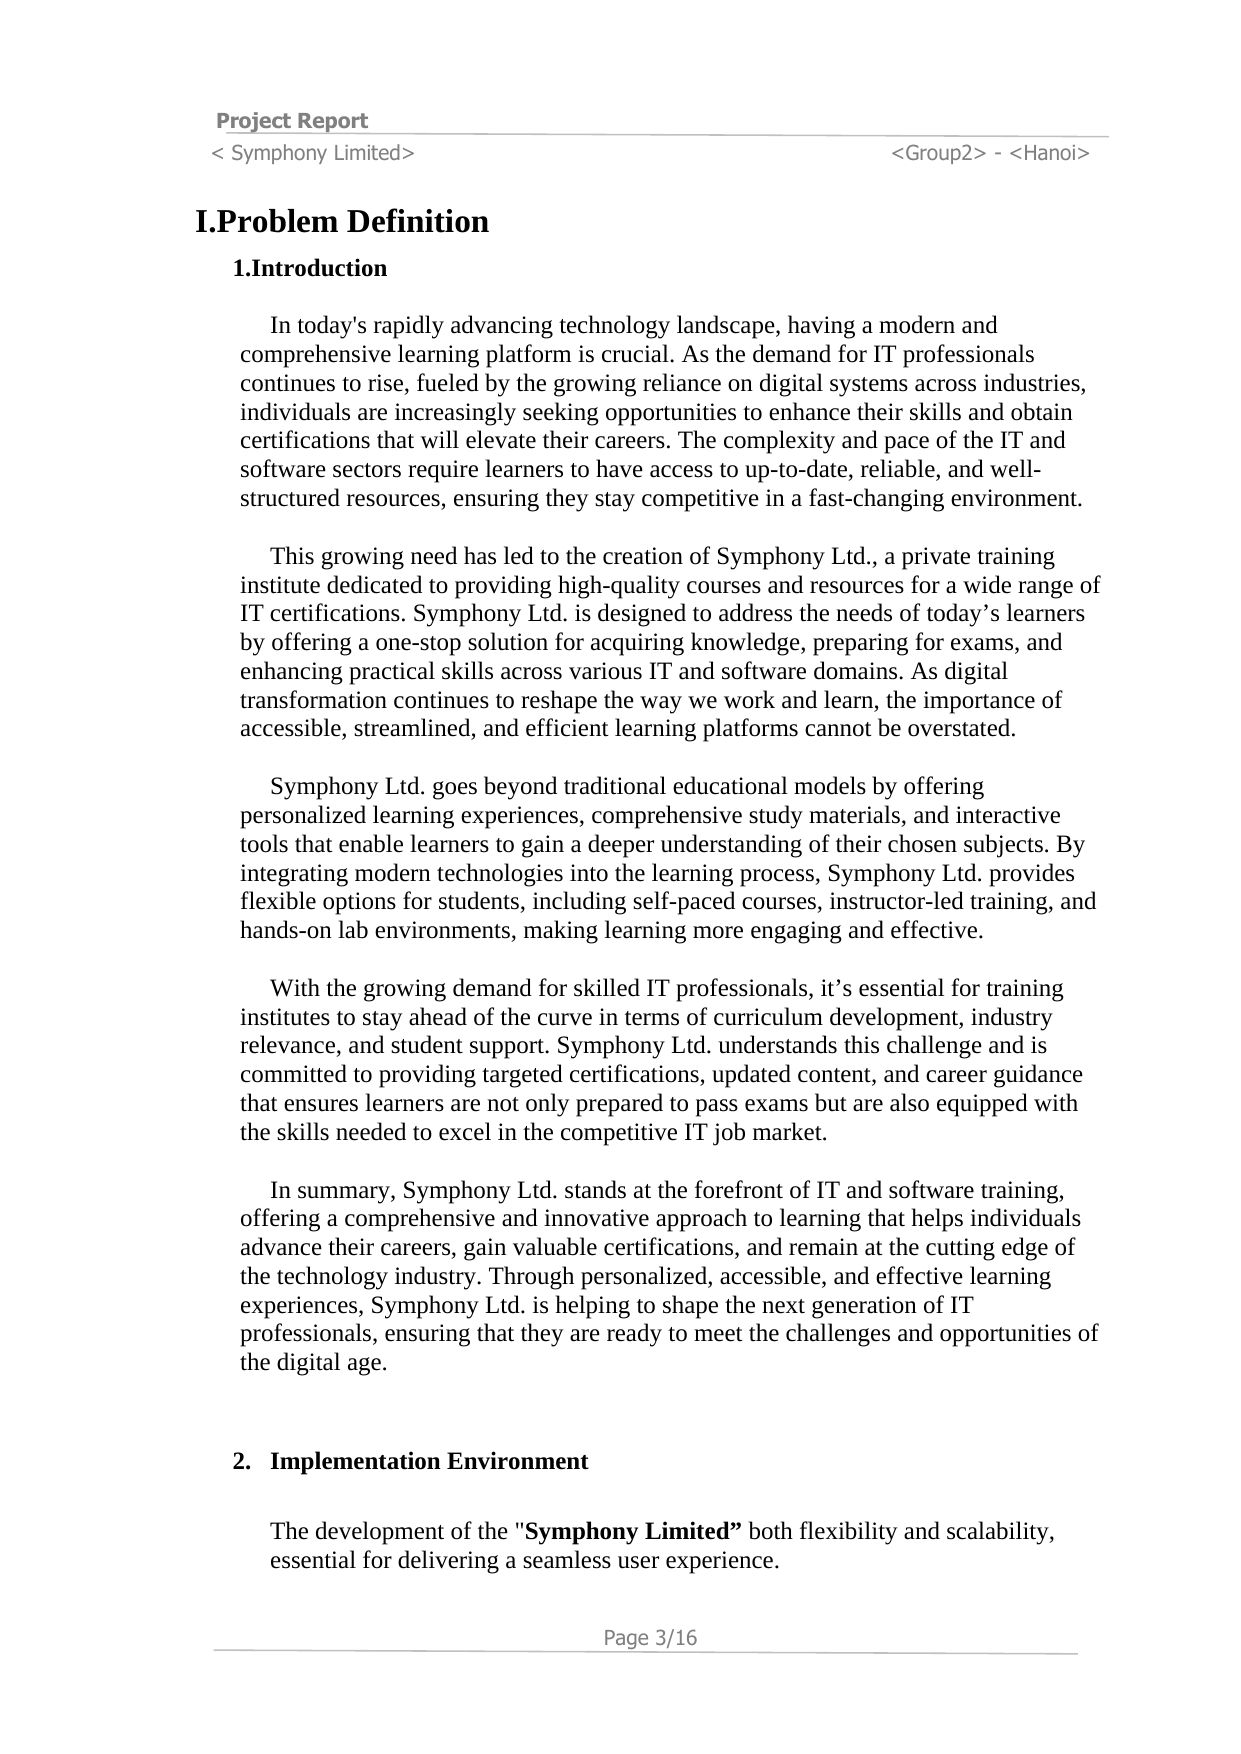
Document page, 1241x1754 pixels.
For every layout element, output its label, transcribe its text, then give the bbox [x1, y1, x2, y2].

subtitle I.Problem Definition [195, 202, 1106, 240]
text The development of the "Symphony Limited” both flexibility and scalability, essential for delivering a seamless user experience. [270, 1516, 1106, 1574]
subtitle Implementation Environment [232, 1446, 1106, 1475]
text With the growing demand for skilled IT professionals, it’s essential for training institutes to stay ahead of the curve in terms of curriculum development, industry relevance, and student support. Symphony Ltd. understands this challenge and is committed to providing targeted certifications, updated content, and career guidance that ensures learners are not only prepared to pass exams but are also equipped with the skills needed to excel in the competitive IT job market. [240, 973, 1106, 1146]
text Symphony Ltd. goes beyond traditional educational models by offering personalized learning experiences, comprehensive study materials, and interactive tools that enable learners to gain a deeper understanding of their chosen subjects. By integrating modern technologies into the learning process, Symphony Ltd. provides flexible options for students, including self-paced courses, instructor-led training, and hands-on lab environments, making learning more engaging and effective. [240, 771, 1106, 944]
text In today's rapidly advancing technology landscape, having a modern and comprehensive learning platform is crucial. As the demand for IT professionals continues to rise, fueled by the growing reliance on digital systems across industries, individuals are increasingly seeking opportunities to enhance their skills and obtain certifications that will elevate their careers. The complexity and pace of the IT and software sectors require learners to have access to up-to-date, reliable, and well-structured resources, ensuring they stay competitive in a fast-changing environment. [240, 311, 1106, 512]
text This growing need has led to the creation of Symphony Ltd., a private training institute dedicated to providing high-quality courses and resources for a wide range of IT certifications. Symphony Ltd. is designed to address the needs of today’s learners by offering a one-stop solution for acquiring knowledge, preparing for exams, and enhancing practical skills across various IT and software domains. As digital transformation continues to reshape the way we work and learn, the importance of accessible, streamlined, and efficient learning platforms cannot be overstated. [240, 541, 1106, 742]
text In summary, Symphony Ltd. stands at the forefront of IT and software training, offering a comprehensive and innovative approach to learning that helps individuals advance their careers, gain valuable certifications, and remain at the cutting edge of the technology industry. Through personalized, accessible, and effective learning experiences, Symphony Ltd. is helping to shape the next generation of IT professionals, ensuring that they are ready to meet the challenges and opportunities of the digital age. [240, 1175, 1106, 1376]
subtitle 1.Introduction [232, 253, 1106, 281]
